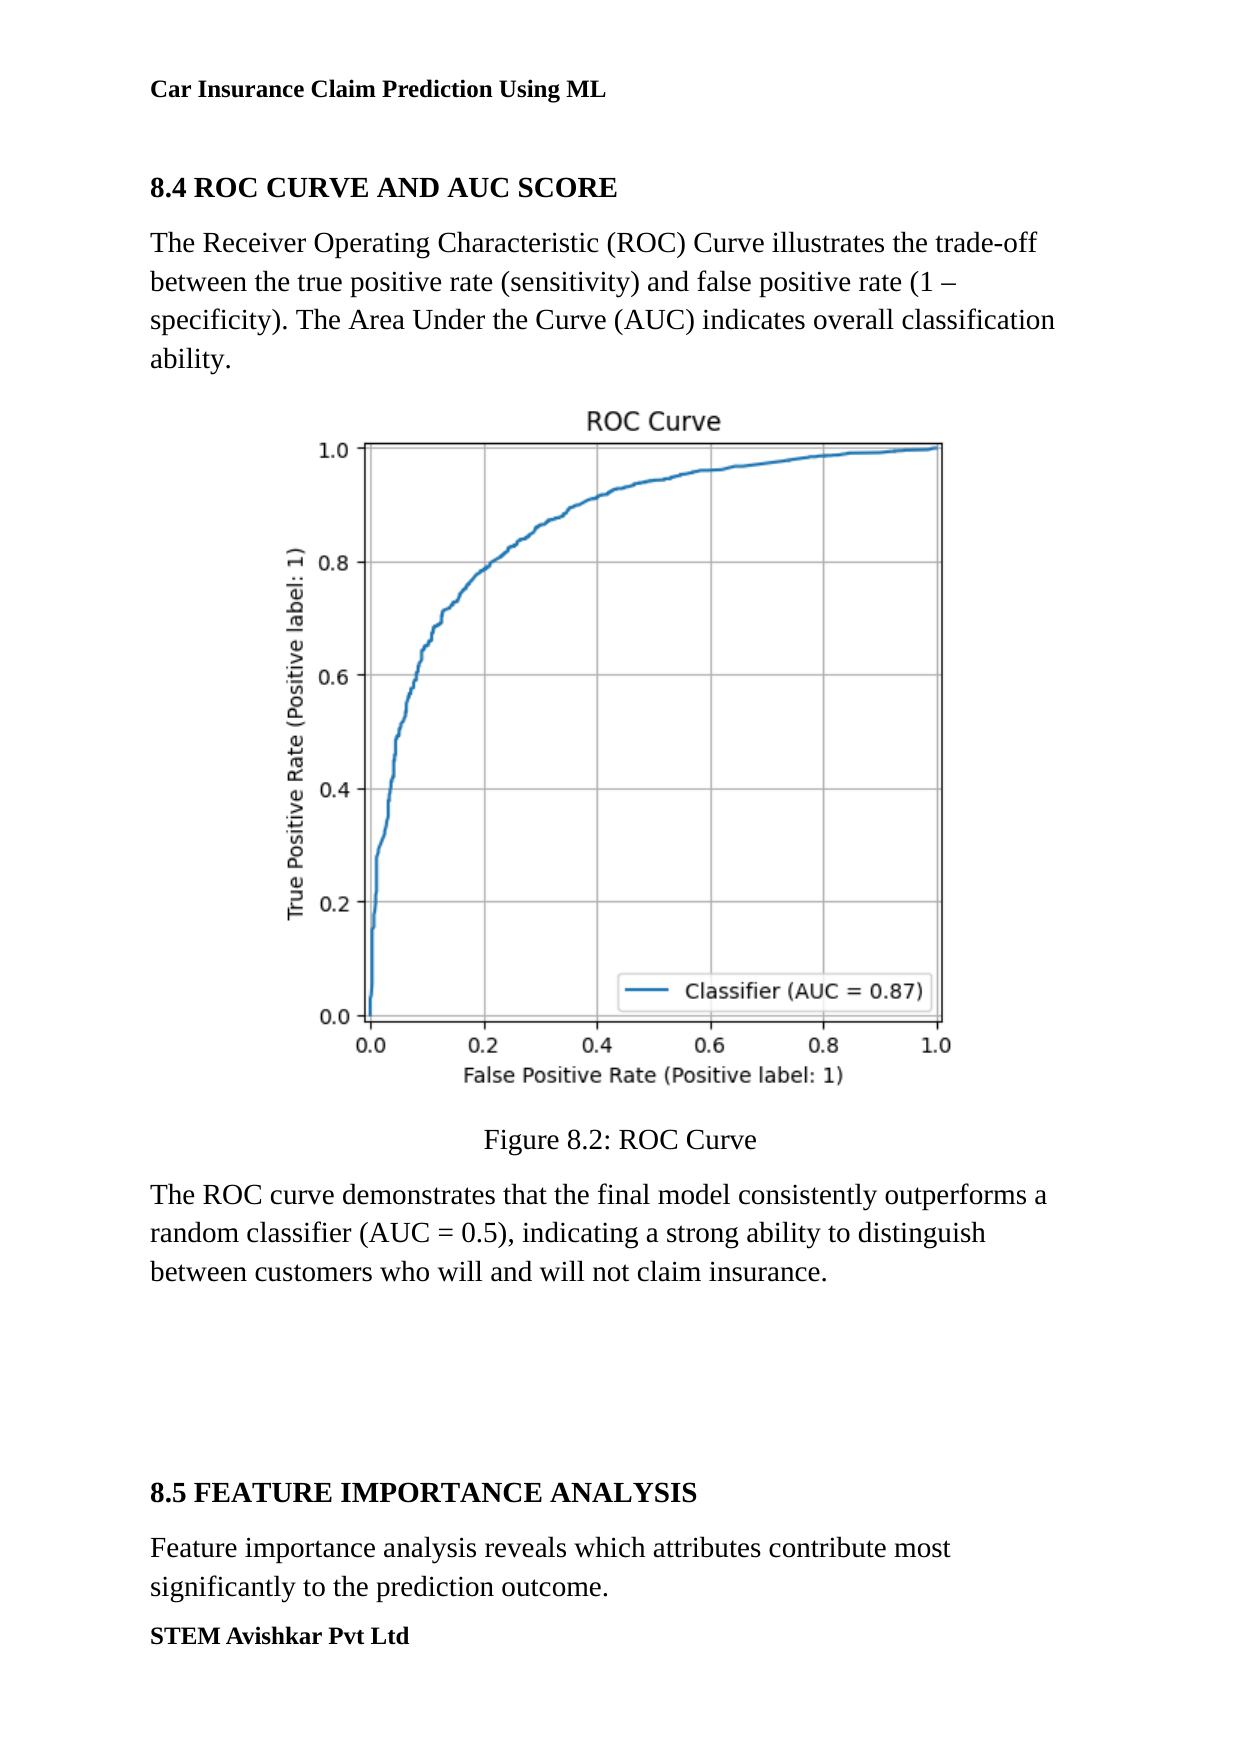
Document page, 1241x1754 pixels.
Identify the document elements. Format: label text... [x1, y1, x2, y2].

text Figure 8.2: ROC Curve [150, 1122, 1090, 1155]
text Feature importance analysis reveals which attributes contribute most significantly to the prediction outcome. [150, 1530, 1090, 1602]
text The ROC curve demonstrates that the final model consistently outperforms a random classifier (AUC = 0.5), indicating a strong ability to distinguish between customers who will and will not claim insurance. [150, 1177, 1090, 1288]
text 8.4 ROC CURVE AND AUC SCORE [150, 170, 1090, 203]
text The Receiver Operating Characteristic (ROC) Curve illustrates the trade-off between the true positive rate (sensitivity) and false positive rate (1 – specificity). The Area Under the Curve (AUC) indicates overall classification ability. [150, 225, 1090, 374]
picture [273, 396, 967, 1101]
text 8.5 FEATURE IMPORTANCE ANALYSIS [150, 1475, 1090, 1508]
